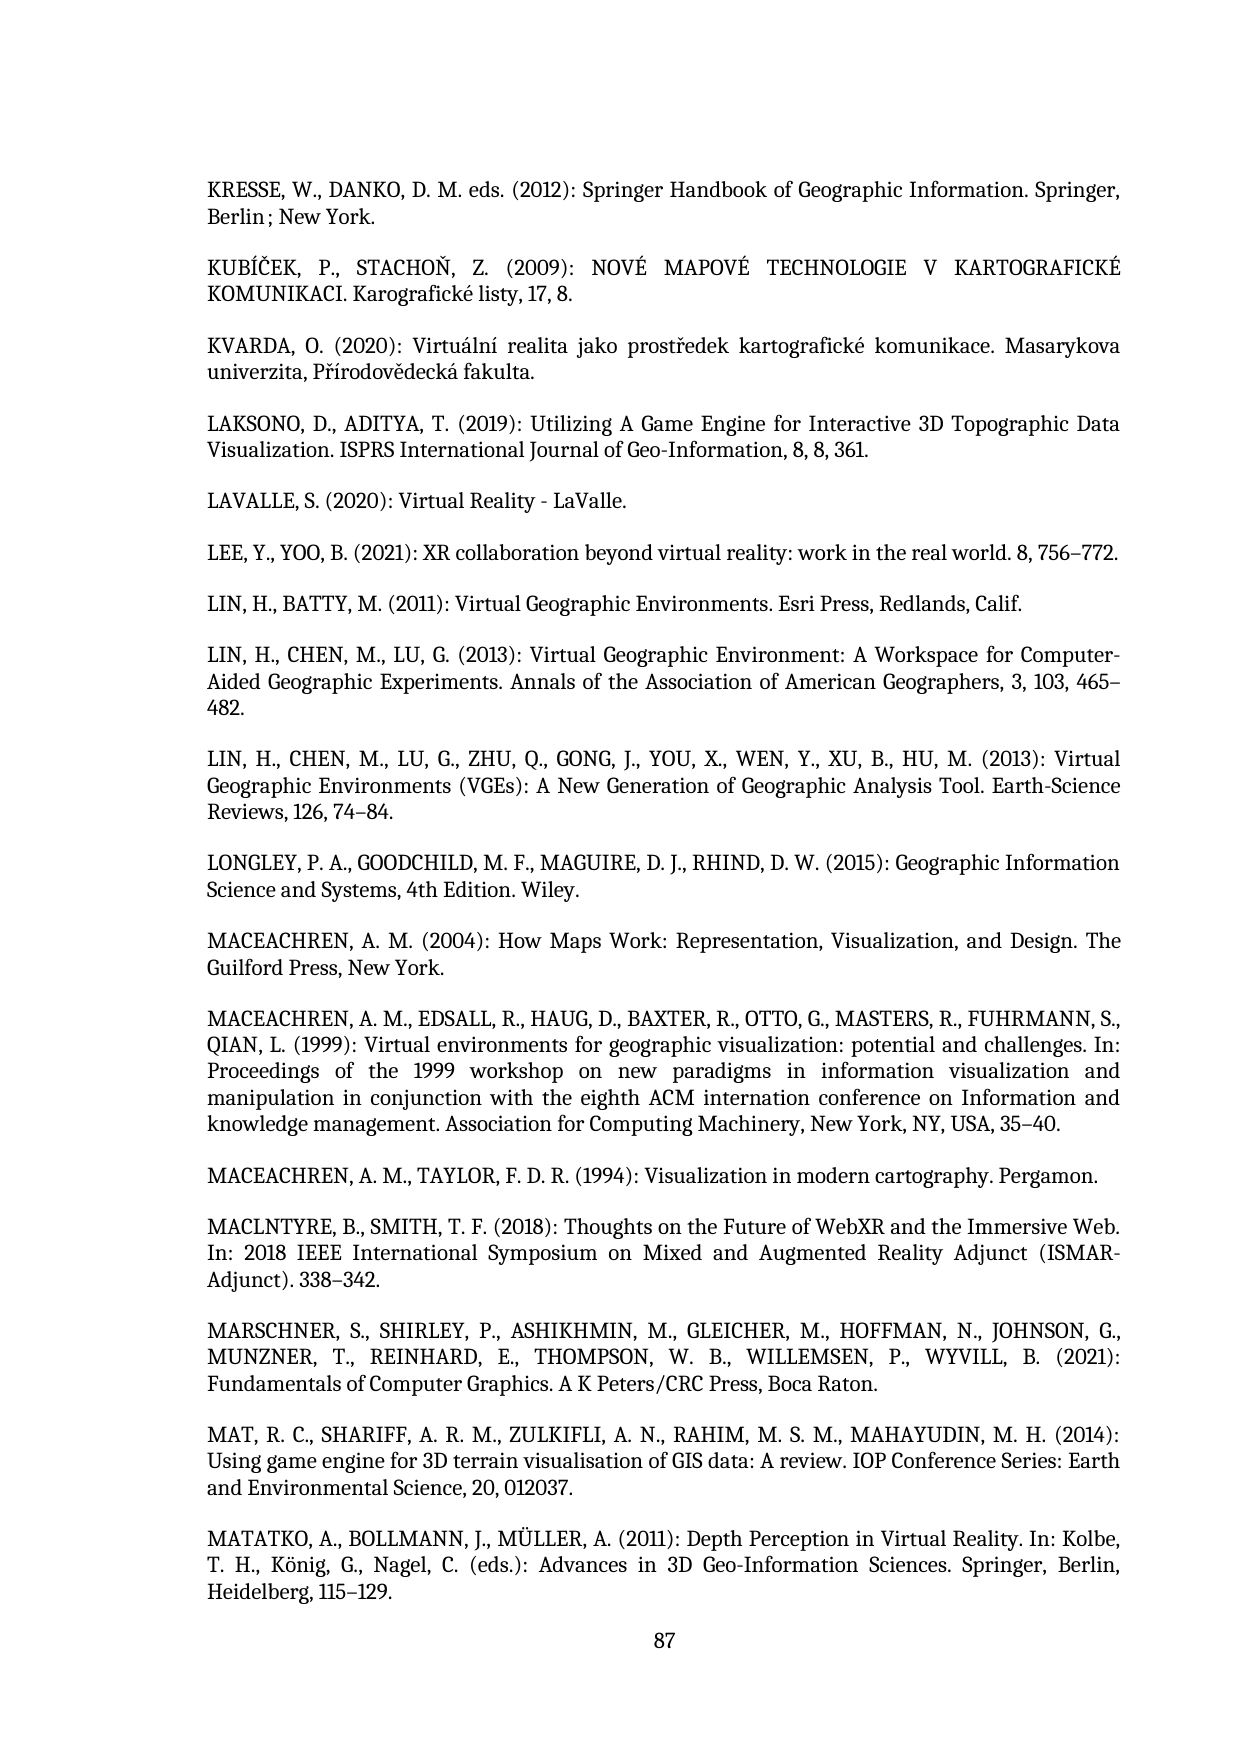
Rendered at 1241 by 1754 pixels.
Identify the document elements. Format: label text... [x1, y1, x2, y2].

text MACEACHREN, A. M. (2004): How Maps Work: Representation, Visualization, and Design. The Guilford Press, New York. [207, 928, 1122, 981]
text MACEACHREN, A. M., TAYLOR, F. D. R. (1994): Visualization in modern cartography. Pergamon. [207, 1162, 1122, 1189]
text MARSCHNER, S., SHIRLEY, P., ASHIKHMIN, M., GLEICHER, M., HOFFMAN, N., JOHNSON, G., MUNZNER, T., REINHARD, E., THOMPSON, W. B., WILLEMSEN, P., WYVILL, B. (2021): Fundamentals of Computer Graphics. A K Peters/CRC Press, Boca Raton. [207, 1318, 1122, 1397]
text MAT, R. C., SHARIFF, A. R. M., ZULKIFLI, A. N., RAHIM, M. S. M., MAHAYUDIN, M. H. (2014): Using game engine for 3D terrain visualisation of GIS data: A review. IOP Conference Series: Earth and Environmental Science, 20, 012037. [207, 1422, 1122, 1501]
text KUBÍČEK, P., STACHOŇ, Z. (2009): NOVÉ MAPOVÉ TECHNOLOGIE V KARTOGRAFICKÉ KOMUNIKACI. Karografické listy, 17, 8. [207, 255, 1122, 308]
text KRESSE, W., DANKO, D. M. eds. (2012): Springer Handbook of Geographic Information. Springer, Berlin ; New York. [207, 177, 1122, 230]
text LAKSONO, D., ADITYA, T. (2019): Utilizing A Game Engine for Interactive 3D Topographic Data Visualization. ISPRS International Journal of Geo-Information, 8, 8, 361. [207, 410, 1122, 463]
text LIN, H., CHEN, M., LU, G. (2013): Virtual Geographic Environment: A Workspace for Computer-Aided Geographic Experiments. Annals of the Association of American Geographers, 3, 103, 465–482. [207, 642, 1122, 721]
text MACLNTYRE, B., SMITH, T. F. (2018): Thoughts on the Future of WebXR and the Immersive Web. In: 2018 IEEE International Symposium on Mixed and Augmented Reality Adjunct (ISMAR-Adjunct). 338–342. [207, 1214, 1122, 1293]
text MACEACHREN, A. M., EDSALL, R., HAUG, D., BAXTER, R., OTTO, G., MASTERS, R., FUHRMANN, S., QIAN, L. (1999): Virtual environments for geographic visualization: potential and challenges. In: Proceedings of the 1999 workshop on new paradigms in information visualization and manipulation in conjunction with the eighth ACM internation conference on Information and knowledge management. Association for Computing Machinery, New York, NY, USA, 35–40. [207, 1006, 1122, 1137]
text LIN, H., CHEN, M., LU, G., ZHU, Q., GONG, J., YOU, X., WEN, Y., XU, B., HU, M. (2013): Virtual Geographic Environments (VGEs): A New Generation of Geographic Analysis Tool. Earth-Science Reviews, 126, 74–84. [207, 746, 1122, 825]
text LIN, H., BATTY, M. (2011): Virtual Geographic Environments. Esri Press, Redlands, Calif. [207, 591, 1122, 617]
text LONGLEY, P. A., GOODCHILD, M. F., MAGUIRE, D. J., RHIND, D. W. (2015): Geographic Information Science and Systems, 4th Edition. Wiley. [207, 850, 1122, 903]
text KVARDA, O. (2020): Virtuální realita jako prostředek kartografické komunikace. Masarykova univerzita, Přírodovědecká fakulta. [207, 333, 1122, 385]
text LAVALLE, S. (2020): Virtual Reality - LaValle. [207, 488, 1122, 514]
text LEE, Y., YOO, B. (2021): XR collaboration beyond virtual reality: work in the real world. 8, 756–772. [207, 539, 1122, 566]
text MATATKO, A., BOLLMANN, J., MÜLLER, A. (2011): Depth Perception in Virtual Reality. In: Kolbe, T. H., König, G., Nagel, C. (eds.): Advances in 3D Geo-Information Sciences. Springer, Berlin, Heidelberg, 115–129. [207, 1526, 1122, 1605]
